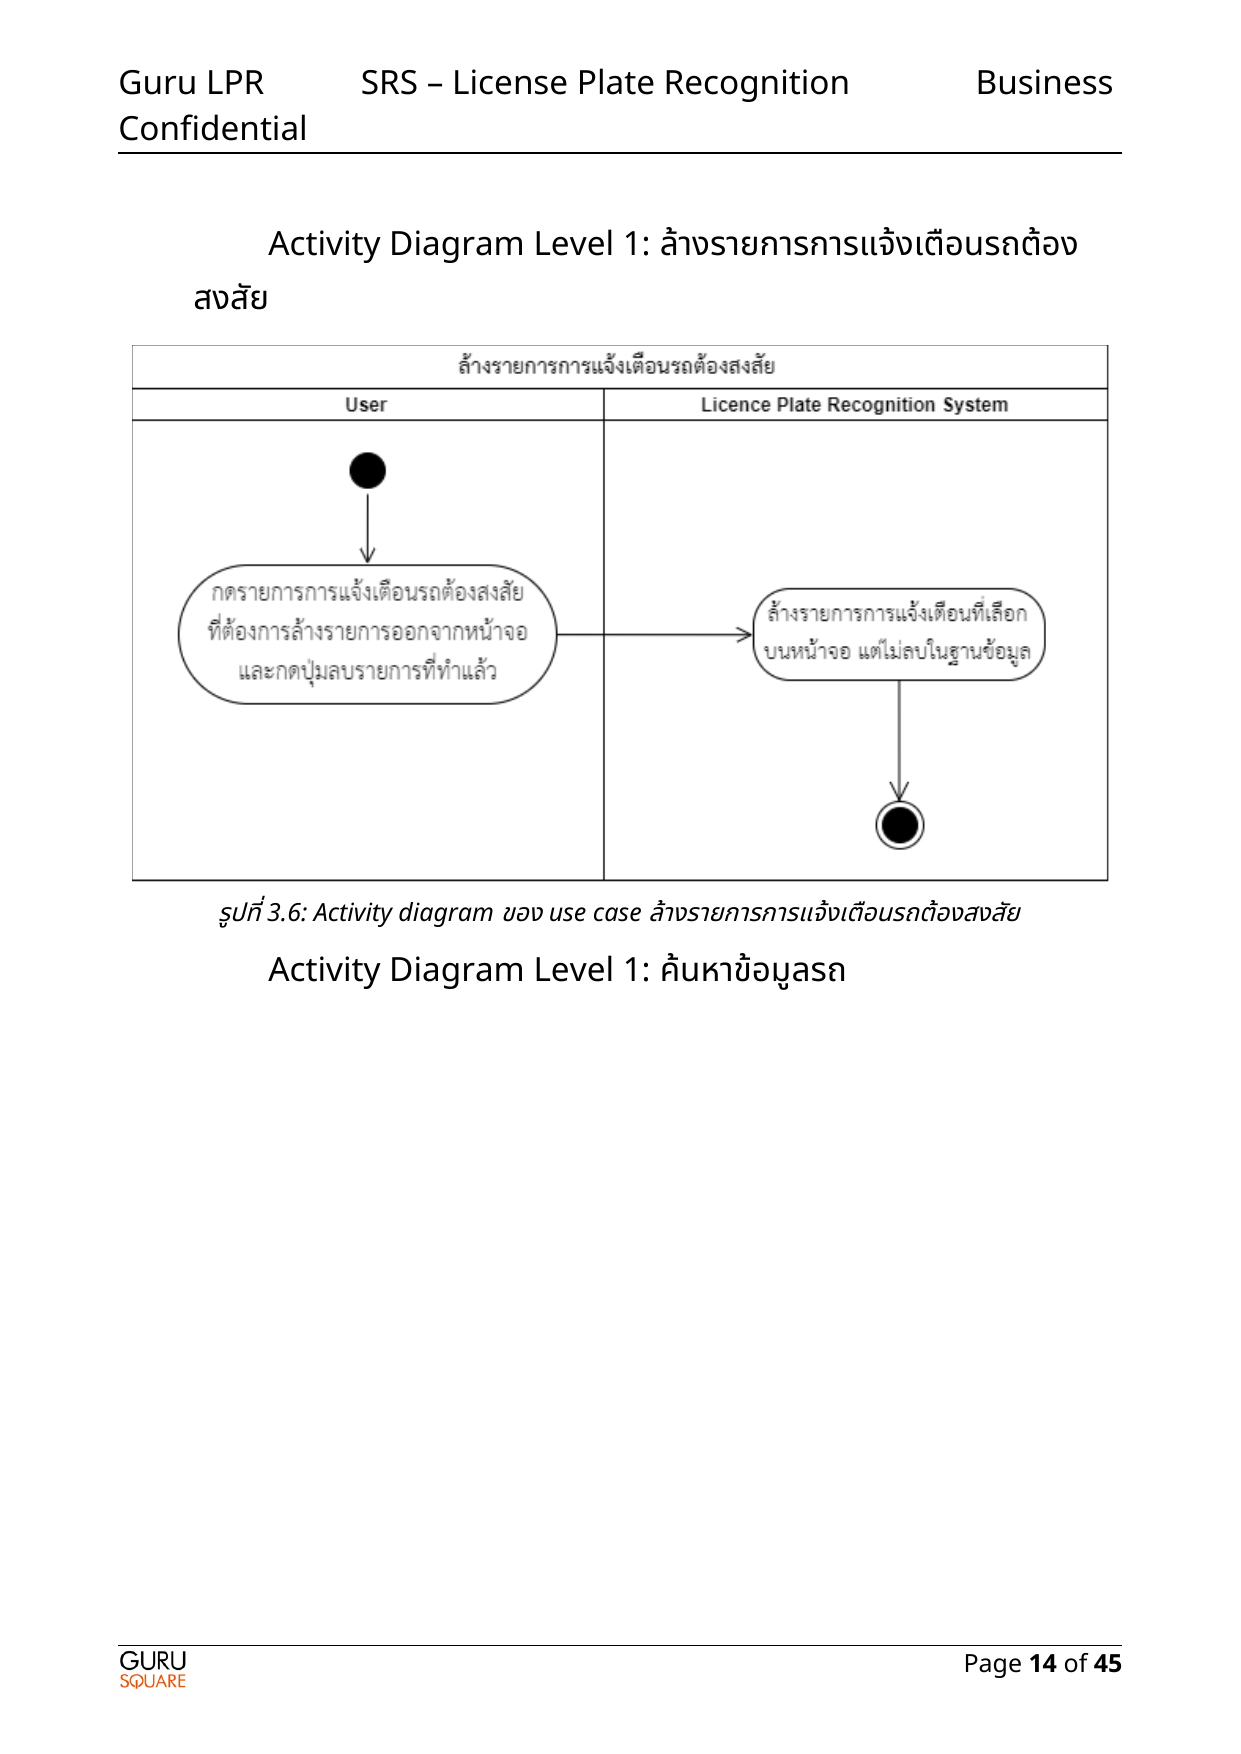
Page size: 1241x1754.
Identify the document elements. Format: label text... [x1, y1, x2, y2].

text รูปที่ .: Activity diagram ของ use case ล้างรายการการแจ้งเตือนรถต้องสงสัย [118, 895, 1122, 933]
picture [132, 345, 1109, 883]
picture [118, 1648, 188, 1690]
text Activity Diagram Level 1: ล้างรายการการแจ้งเตือนรถต้องสงสัย [193, 219, 1125, 324]
text Activity Diagram Level 1: ค้นหาข้อมูลรถ [118, 946, 1125, 996]
